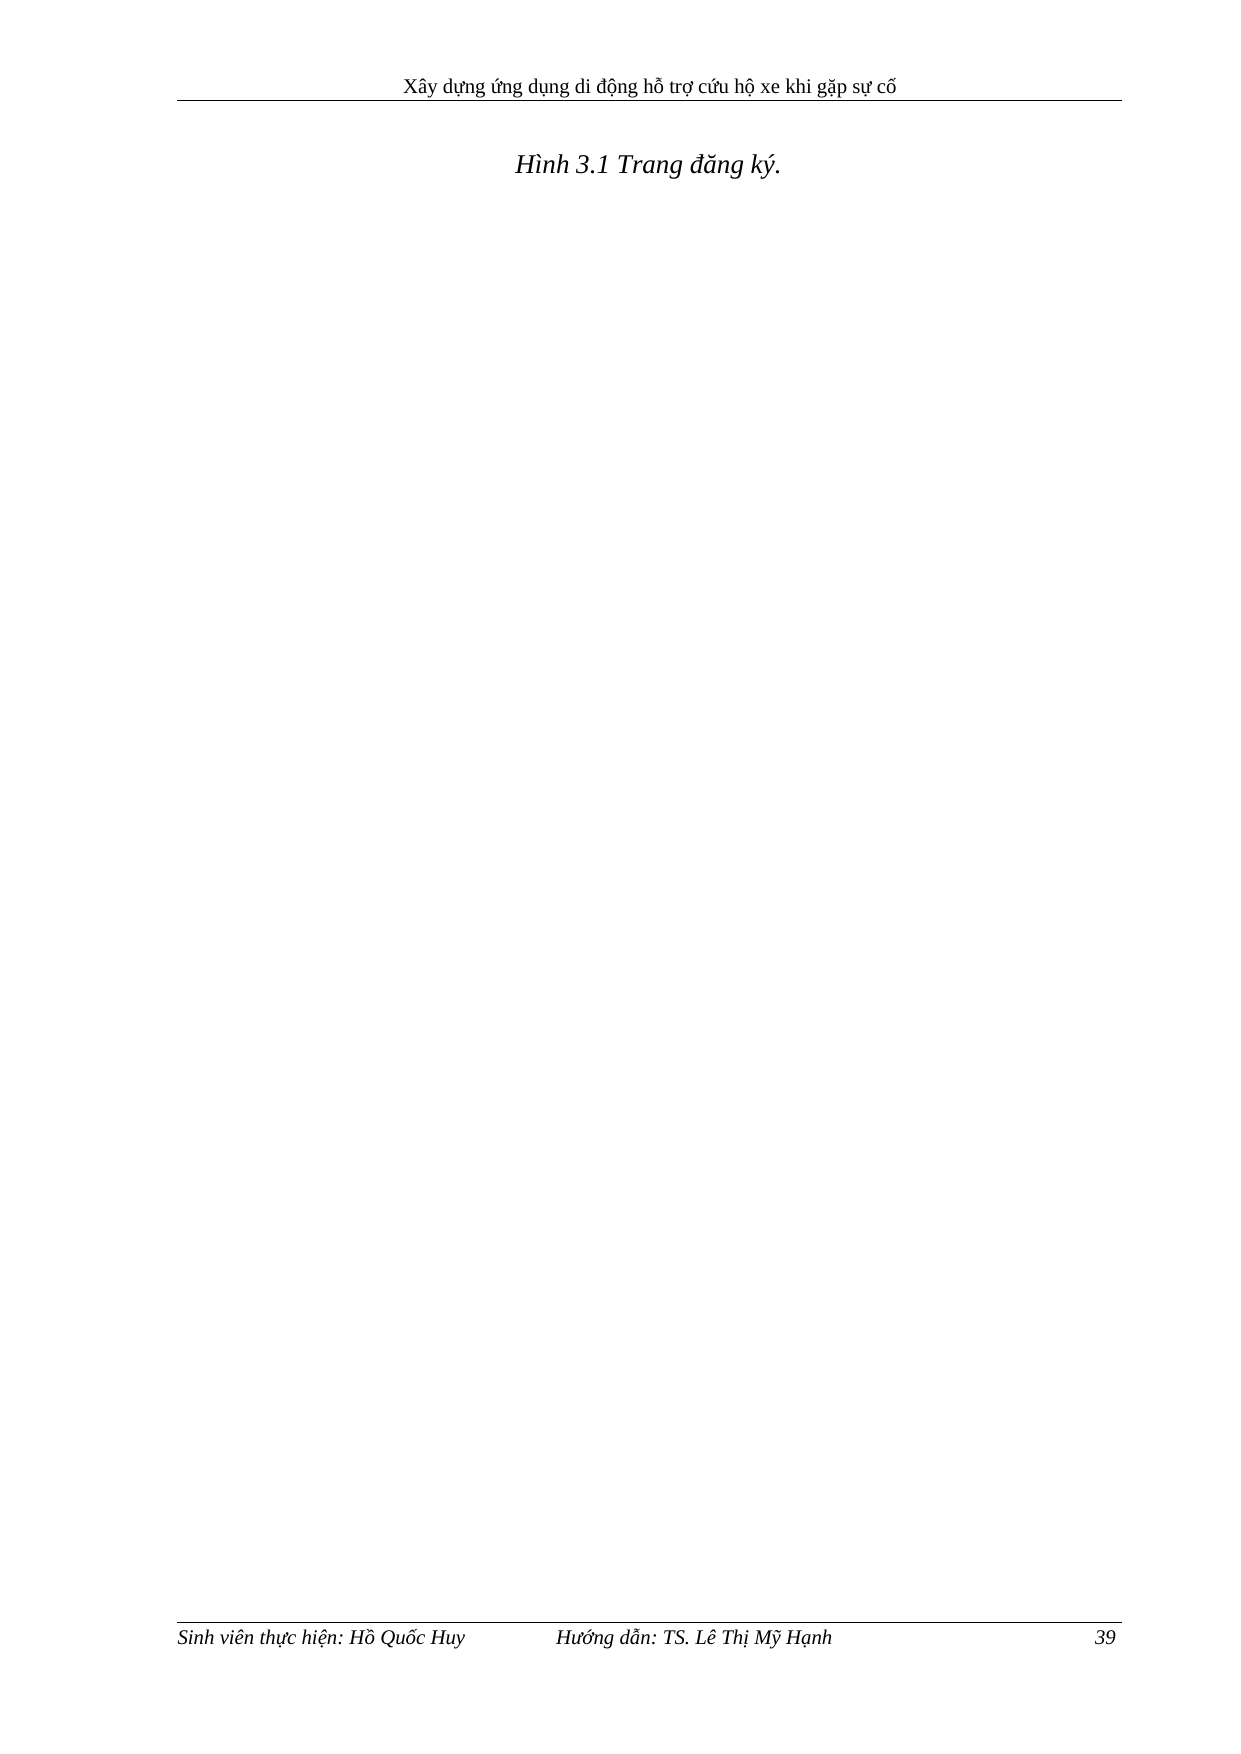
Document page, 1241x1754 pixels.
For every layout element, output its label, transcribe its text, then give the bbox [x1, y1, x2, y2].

text Hình 3.1 Trang đăng ký. [177, 148, 1122, 179]
